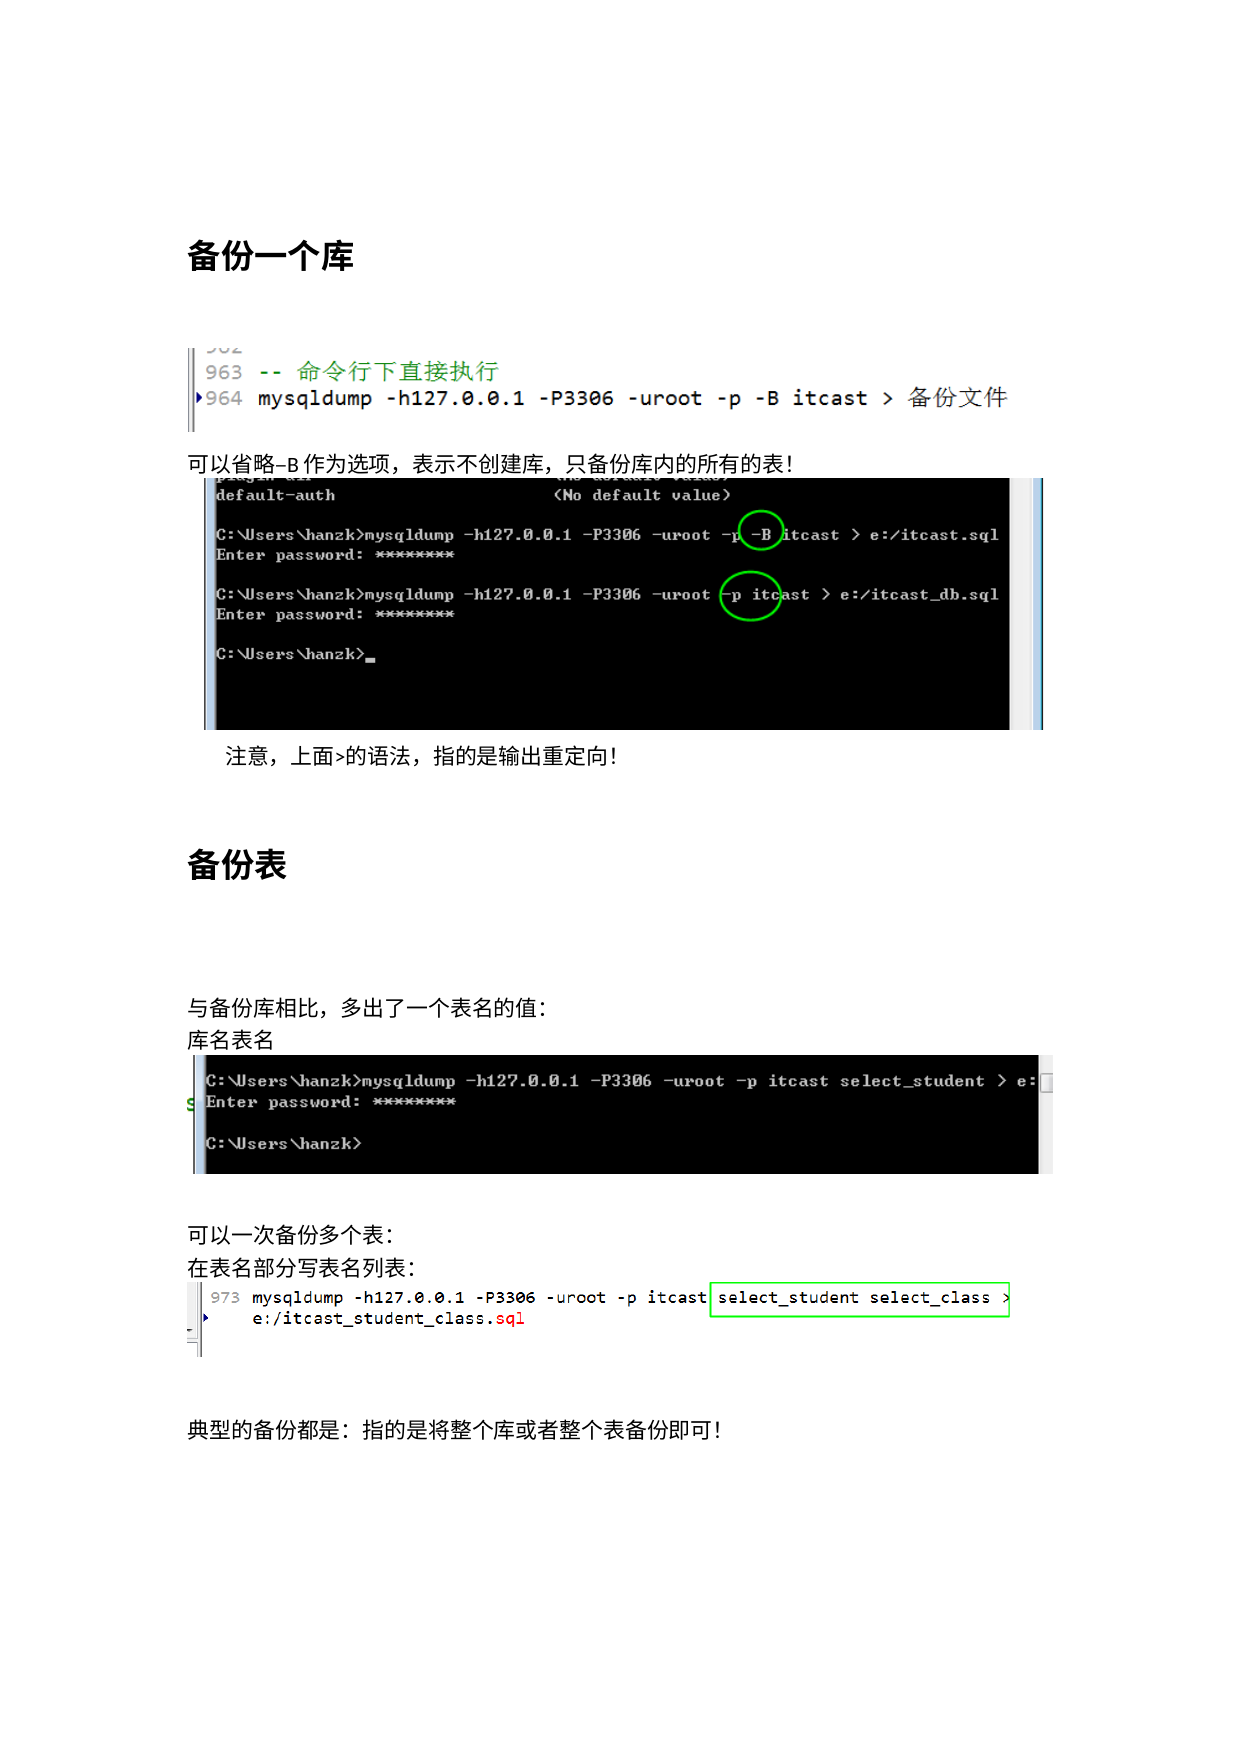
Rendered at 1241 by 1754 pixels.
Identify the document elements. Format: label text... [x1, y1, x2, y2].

text 与备份库相比，多出了一个表名的值： [187, 991, 1053, 1023]
subtitle 备份一个库 [187, 222, 1053, 287]
text 可以省略–B作为选项，表示不创建库，只备份库内的所有的表！ [187, 446, 1053, 478]
list 注意，上面>的语法，指的是输出重定向！ [225, 739, 1053, 771]
text 在表名部分写表名列表： [187, 1251, 1053, 1282]
picture [187, 348, 1053, 432]
picture [187, 478, 1053, 730]
picture [187, 1282, 1053, 1357]
picture [187, 1055, 1053, 1174]
text 可以一次备份多个表： [187, 1218, 1053, 1251]
subtitle 备份表 [187, 831, 1053, 896]
text 库名表名 [187, 1023, 1053, 1055]
text 典型的备份都是：指的是将整个库或者整个表备份即可！ [187, 1413, 1053, 1446]
